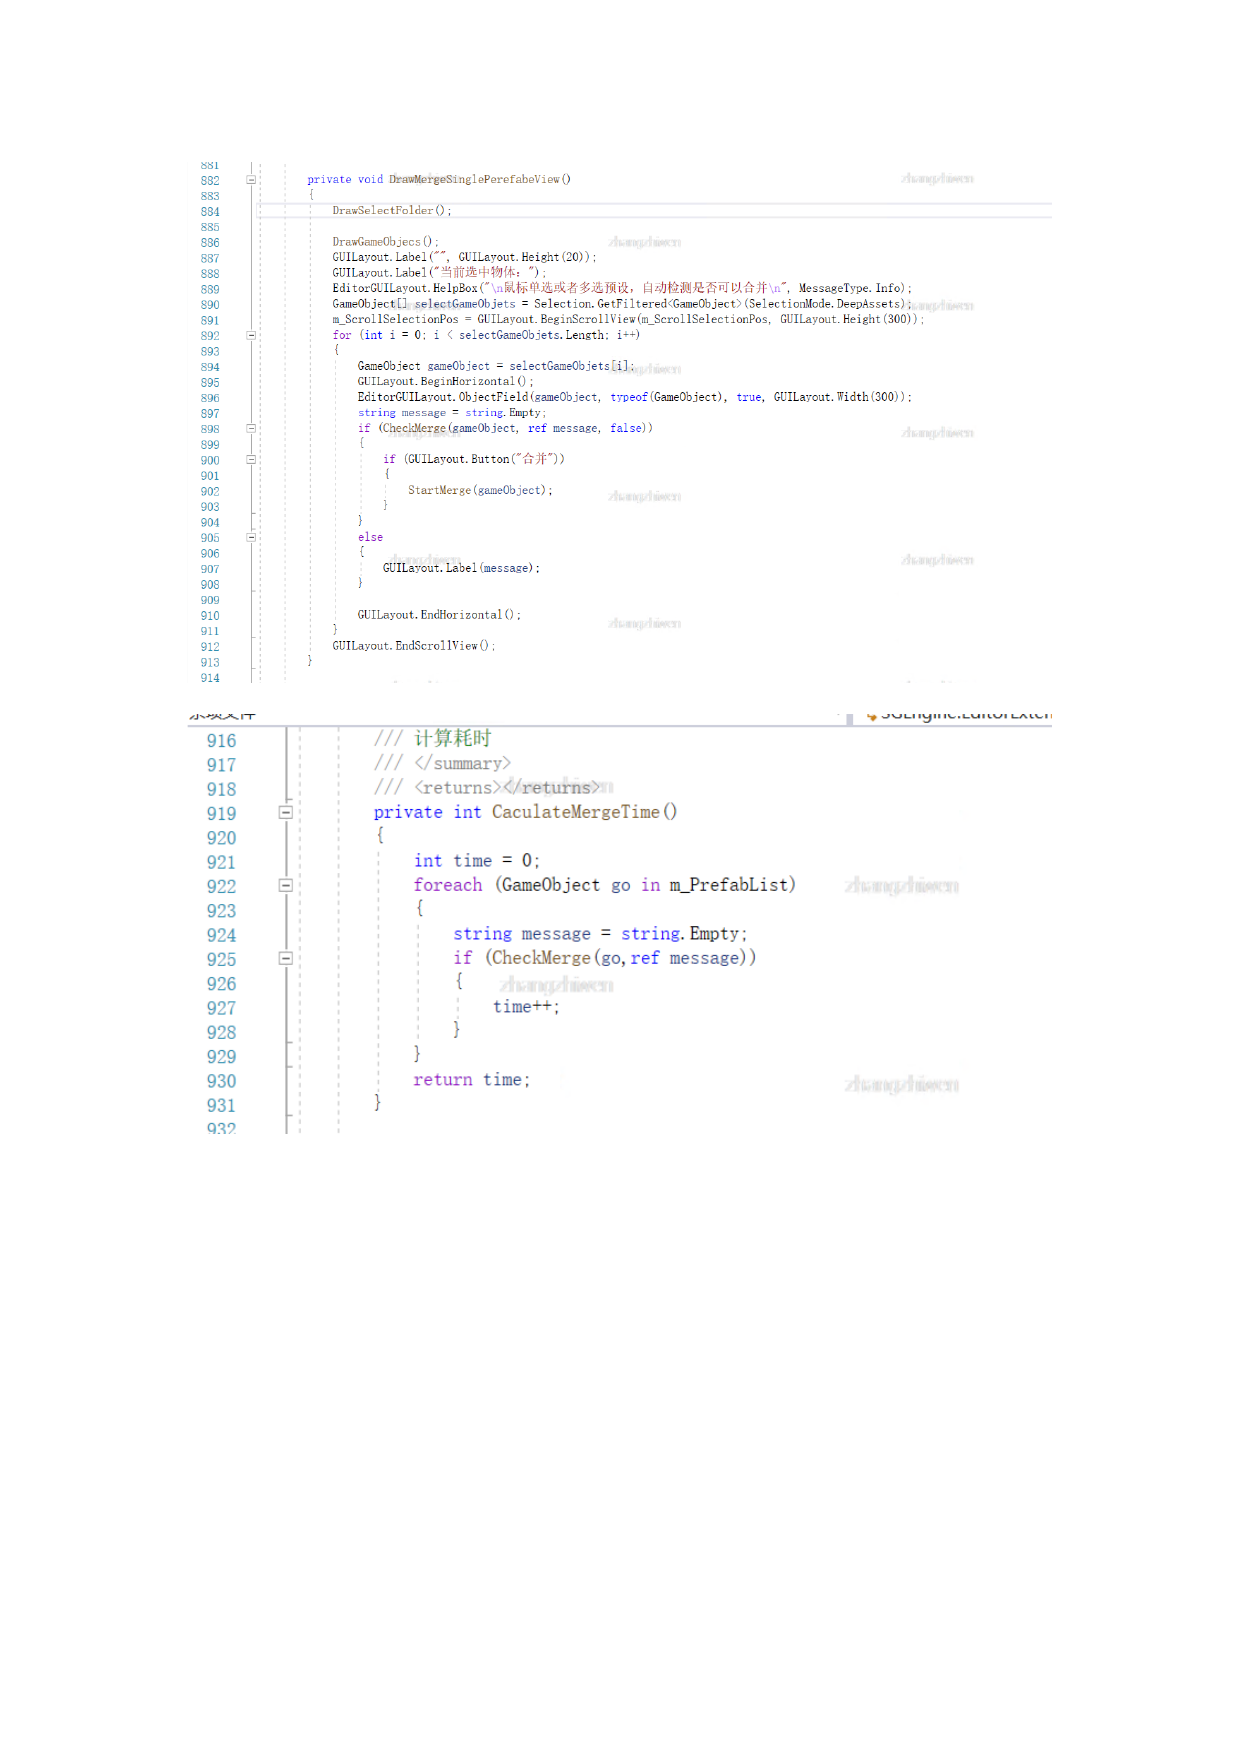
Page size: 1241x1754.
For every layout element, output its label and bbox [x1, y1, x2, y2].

picture [187, 162, 1052, 683]
picture [187, 714, 1052, 1134]
